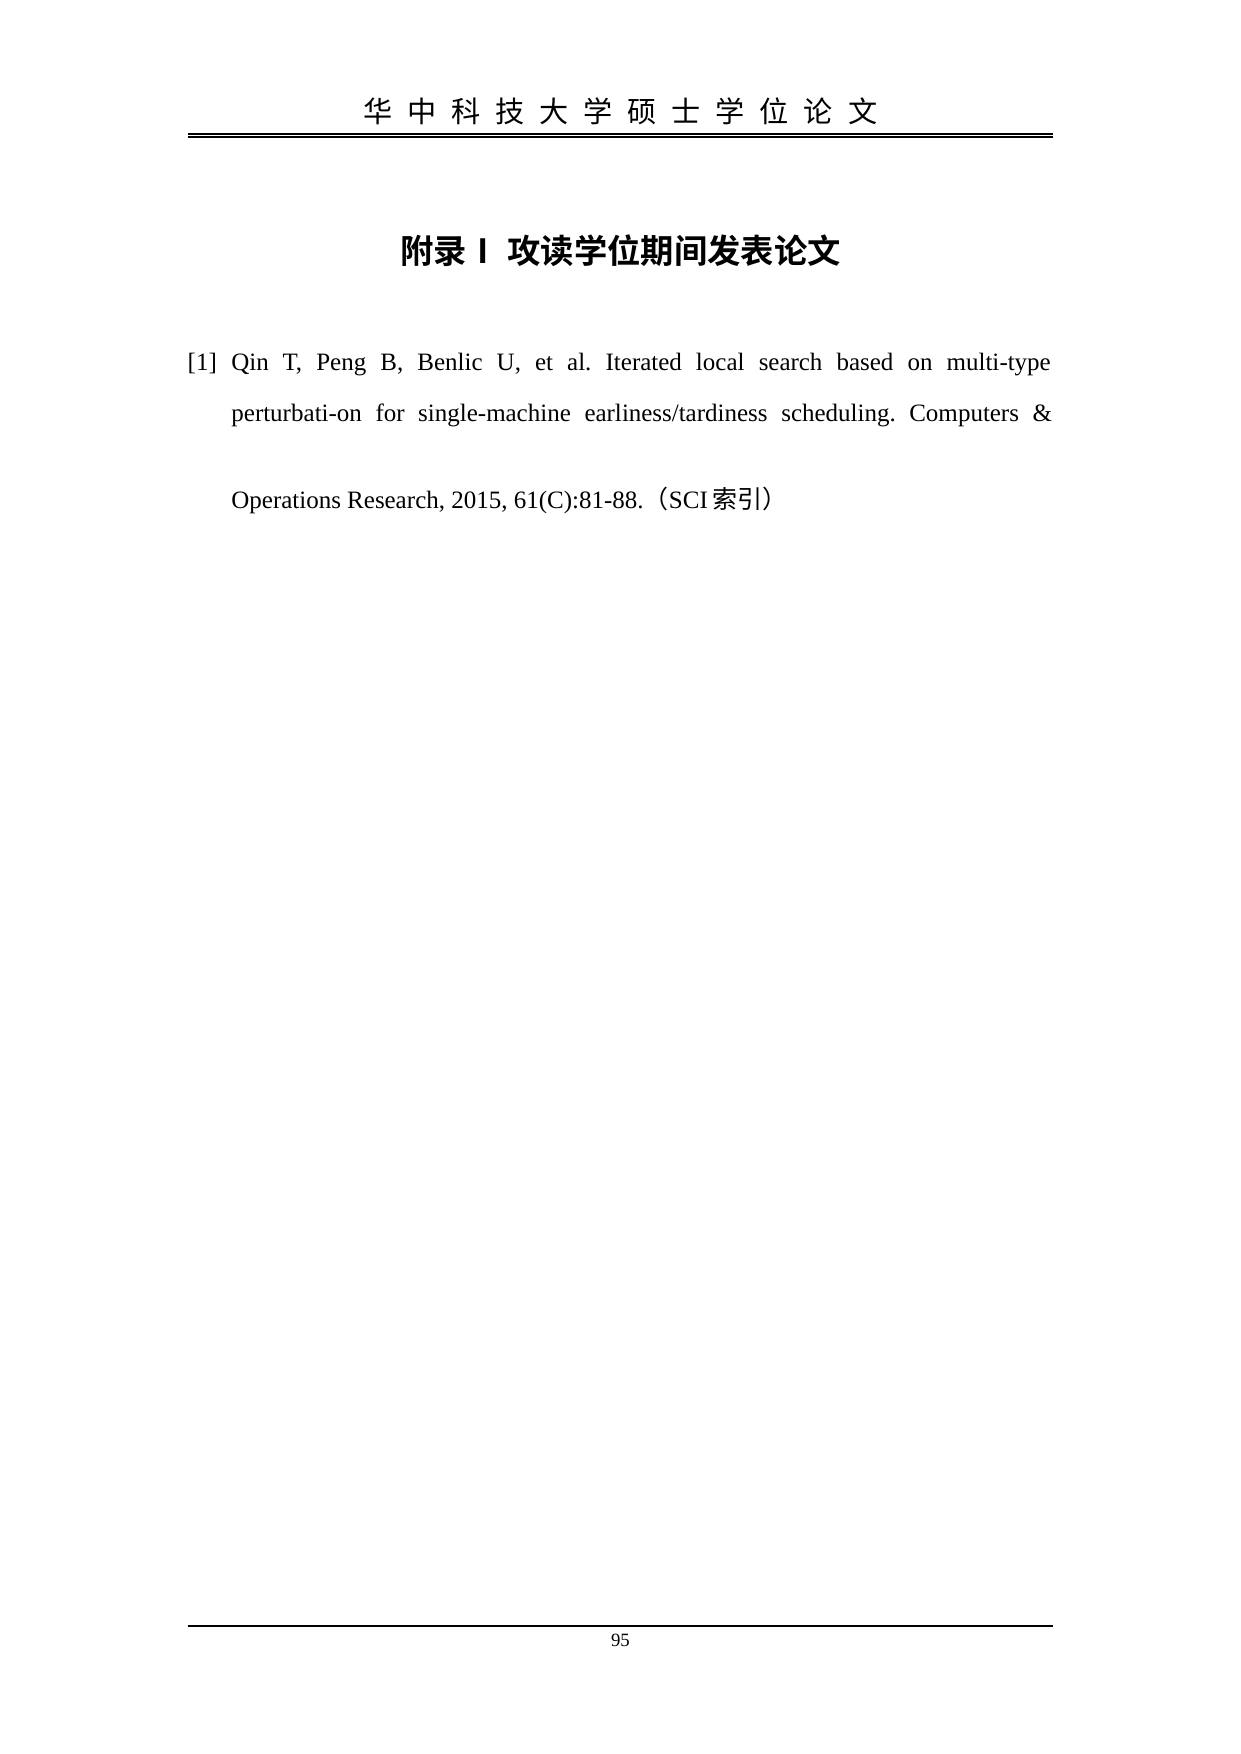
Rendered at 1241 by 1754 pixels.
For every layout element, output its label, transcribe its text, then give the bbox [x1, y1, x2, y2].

list Qin T, Peng B, Benlic U, et al. Iterated local search based on multi-type perturbati-on for single-machine earliness/tardiness scheduling. Computers & Operations Research, 2015, 61(C):81-88.（SCI索引） [187, 344, 1053, 531]
text 附录Ⅰ 攻读学位期间发表论文 [187, 215, 1053, 283]
